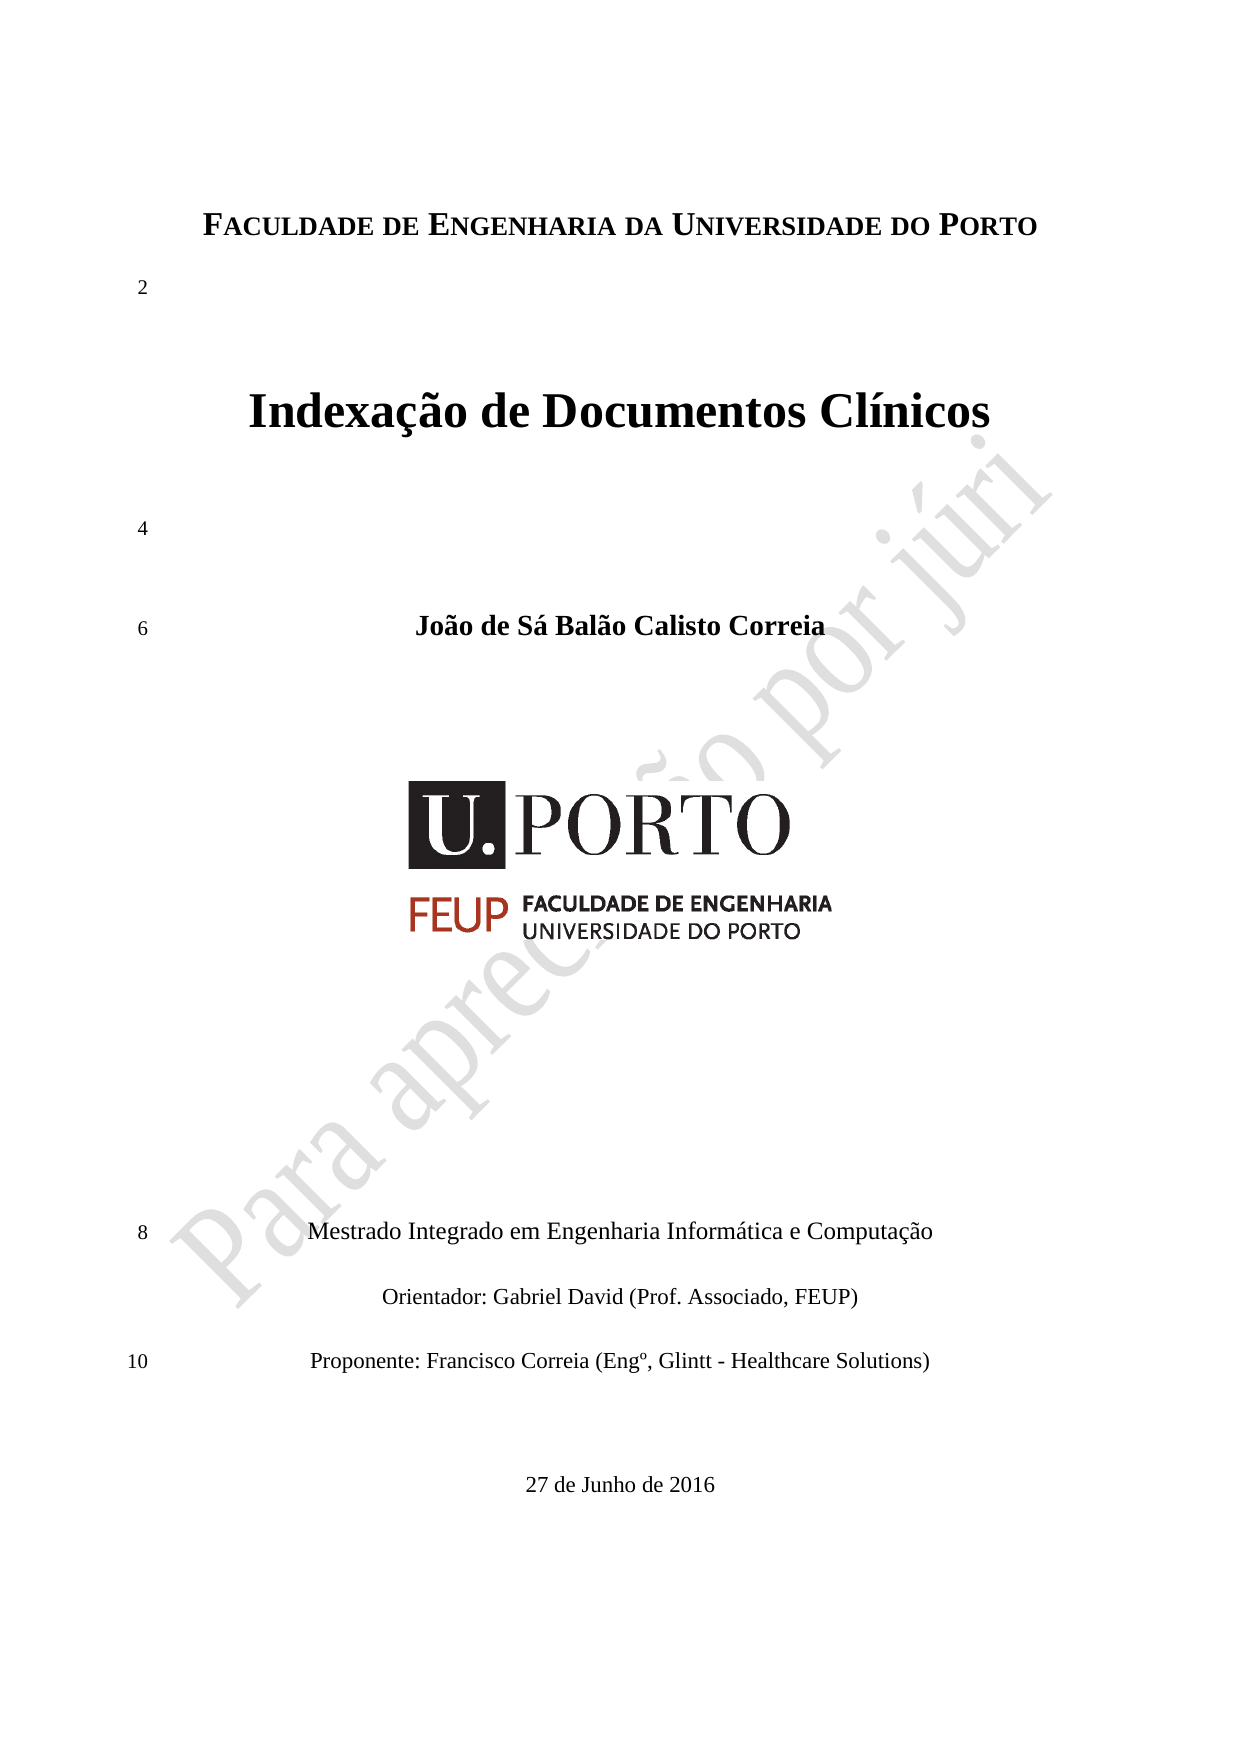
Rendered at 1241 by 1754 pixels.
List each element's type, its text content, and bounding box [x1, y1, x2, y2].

picture [408, 781, 832, 940]
text Mestrado Integrado em Engenharia Informática e Computação [177, 1211, 1063, 1246]
text Faculdade de Engenharia da Universidade do Porto [177, 207, 1063, 242]
text Indexação de Documentos Clínicos [177, 378, 1063, 440]
text João de Sá Balão Calisto Correia [177, 572, 1063, 643]
text Proponente: Francisco Correia (Engº, Glintt - Healthcare Solutions) [177, 1341, 1063, 1376]
text 27 de Junho de 2016 [177, 1464, 1063, 1500]
text Orientador: Gabriel David (Prof. Associado, FEUP) [177, 1276, 1063, 1311]
